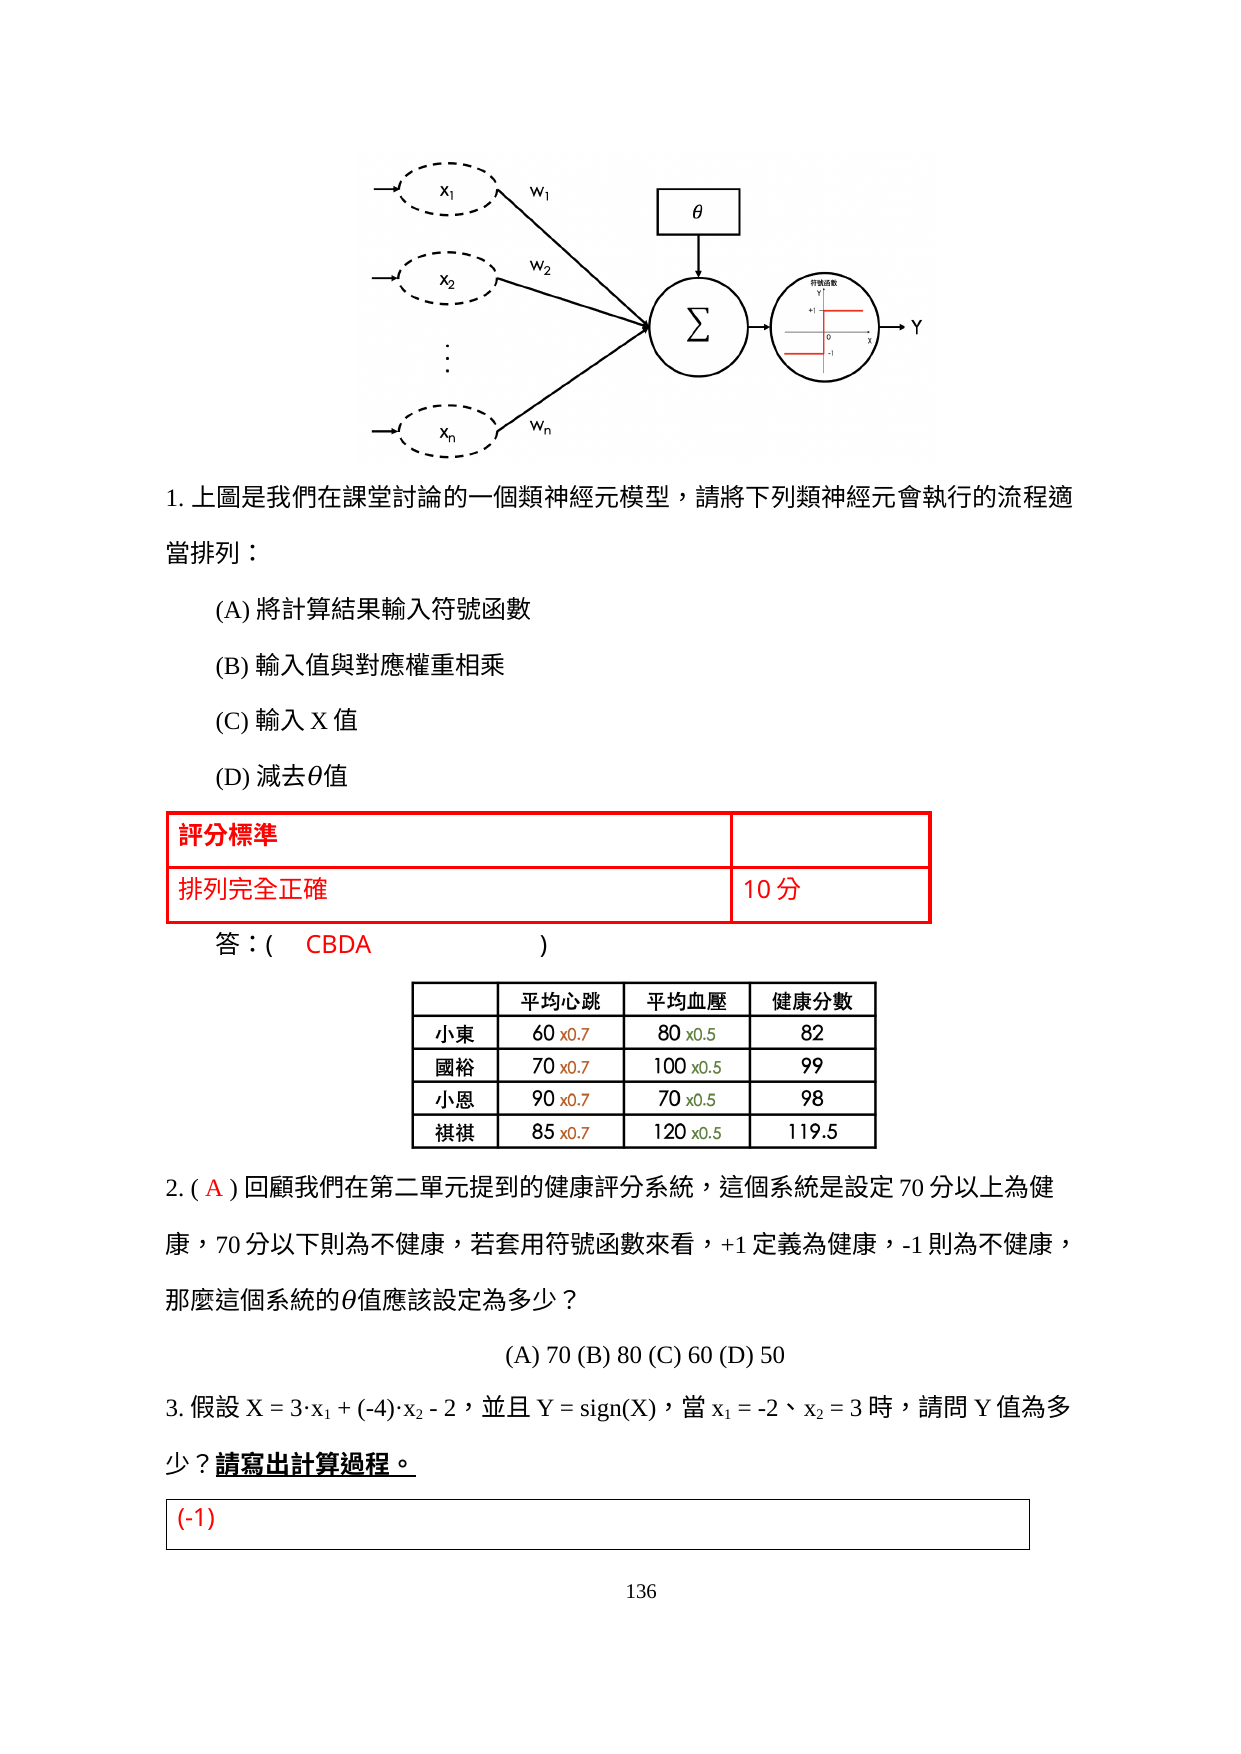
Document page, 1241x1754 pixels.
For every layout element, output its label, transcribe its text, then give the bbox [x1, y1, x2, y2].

text 3. 假設X = 3·x1 + (-4)·x2 - 2，並且Y = sign(X)，當x1 = -2、x2 = 3 時，請問Y值為多少？請寫出計算過程。 [165, 1387, 1075, 1481]
text (B) 輸入值與對應權重相乘 [165, 644, 1075, 682]
text (A) 70 (B) 80 (C) 60 (D) 50 [165, 1335, 1075, 1373]
table_header [733, 815, 928, 866]
table_header 評分標準 [169, 815, 730, 866]
table_header (-1) [167, 1500, 1029, 1548]
text 1. 上圖是我們在課堂討論的一個類神經元模型，請將下列類神經元會執行的流程適當排列： [165, 477, 1075, 571]
table_cell 10分 [733, 869, 928, 921]
text (C) 輸入X值 [165, 700, 1075, 738]
picture [355, 150, 936, 463]
text (A) 將計算結果輸入符號函數 [165, 589, 1075, 626]
picture [408, 978, 882, 1153]
text 答：( CBDA ) [165, 924, 1075, 961]
table_cell 排列完全正確 [169, 869, 730, 921]
text (D) 減去𝜃值 [165, 756, 1075, 793]
text 2. ( A ) 回顧我們在第二單元提到的健康評分系統，這個系統是設定70分以上為健康，70分以下則為不健康，若套用符號函數來看，+1定義為健康，-1則為不健康，那麼這個系統的𝜃值應該設定為多少？ [165, 1167, 1075, 1317]
